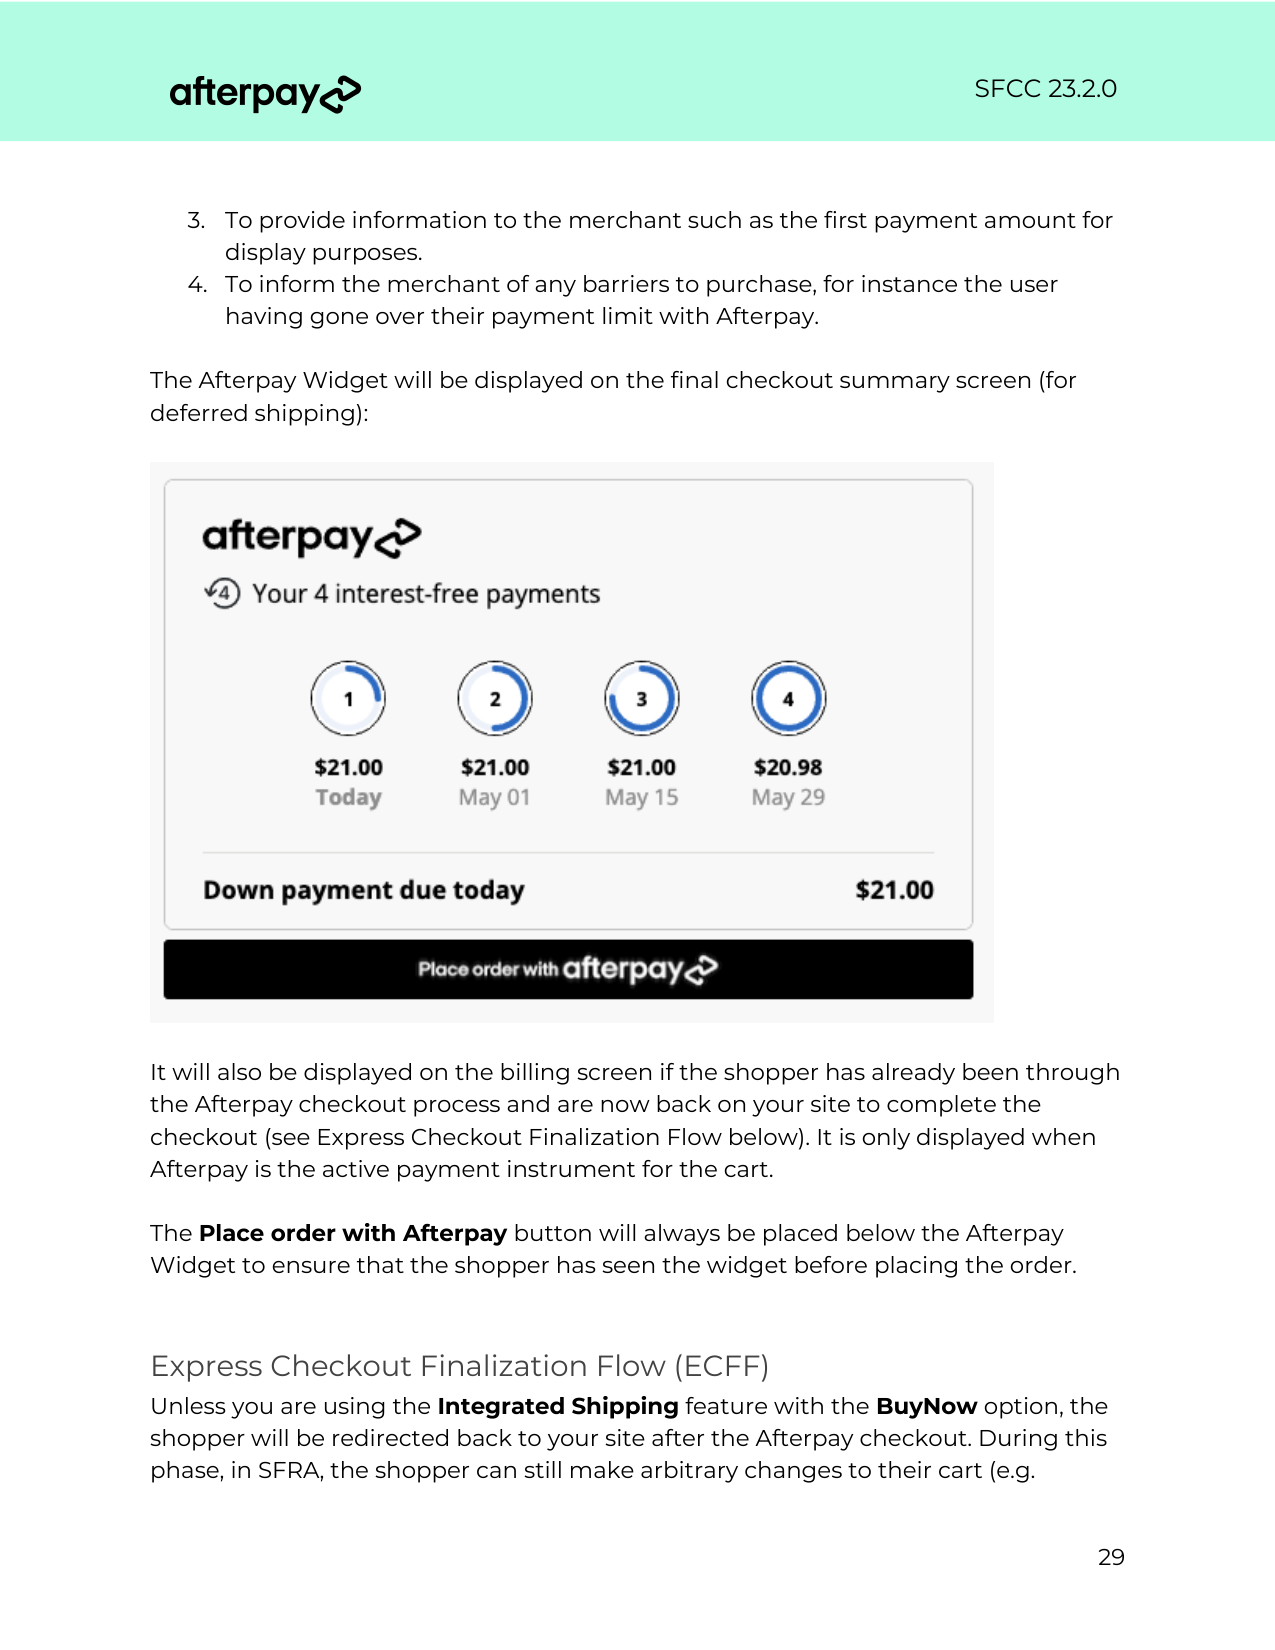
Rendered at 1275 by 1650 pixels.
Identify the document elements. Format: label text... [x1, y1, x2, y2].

text The Place order with Afterpay button will always be placed below the Afterpay Widget to ensure that the shopper has seen the widget before placing the order. [150, 1219, 1125, 1311]
subtitle Express Checkout Finalization Flow (ECFF) [150, 1348, 1125, 1384]
picture [150, 462, 994, 1023]
list To inform the merchant of any barriers to purchase, for instance the user having gone over their payment limit with Afterpay. [187, 270, 1125, 330]
text The Afterpay Widget will be displayed on the final checkout summary screen (for deferred shipping): [150, 367, 1125, 427]
picture [134, 47, 397, 142]
list To provide information to the merchant such as the first payment amount for display purposes. [187, 206, 1125, 266]
text It will also be displayed on the billing screen if the shopper has already been through the Afterpay checkout process and are now back on your site to complete the checkout (see Express Checkout Finalization Flow below). It is only displayed when Afterpay is the active payment instrument for the cart. [150, 1058, 1125, 1183]
